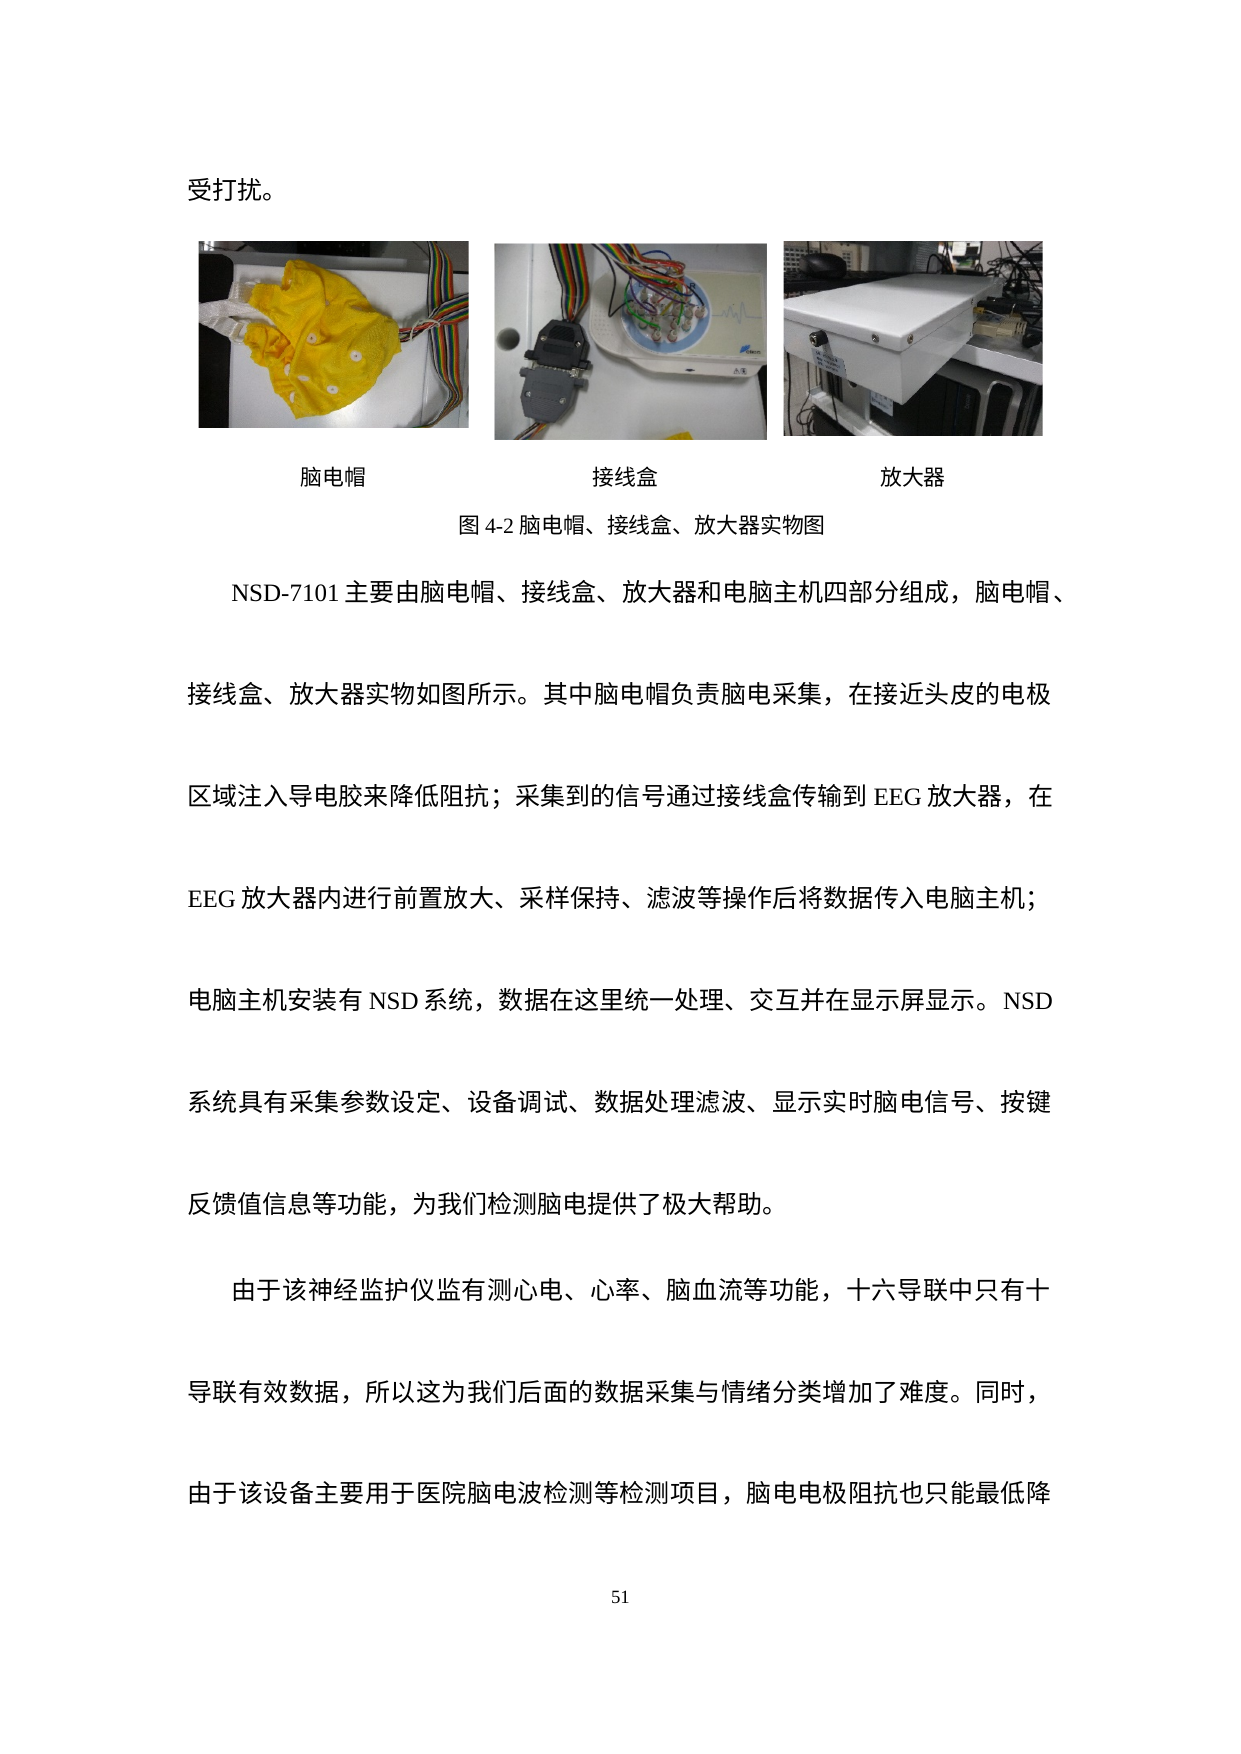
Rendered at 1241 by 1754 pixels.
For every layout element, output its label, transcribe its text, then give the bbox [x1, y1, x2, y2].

table_header [187, 241, 479, 459]
table_cell 放大器 [773, 459, 1053, 507]
table_cell 脑电帽 [187, 459, 479, 507]
table_cell 接线盒 [479, 459, 772, 507]
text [187, 155, 1053, 223]
text 图4-2 脑电帽、接线盒、放大器实物图 [187, 507, 1053, 541]
picture [783, 241, 1043, 436]
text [187, 1254, 1053, 1526]
picture [198, 241, 469, 428]
table_header [773, 241, 1053, 459]
table_header [479, 241, 772, 459]
picture [495, 244, 767, 440]
text NSD-7101主要由脑电帽、接线盒、放大器和电脑主机四部分组成，脑电帽、接线盒、放大器实物如图所示。其中脑电帽负责脑电采集，在接近头皮的电极区域注入导电胶来降低阻抗；采集到的信号通过接线盒传输到EEG放大器，在EEG放大器内进行前置放大、采样保持、滤波等操作后将数据传入电脑主机；电脑主机安装有NSD系统，数据在这里统一处理、交互并在显示屏显示。NSD系统具有采集参数设定、设备调试、数据处理滤波、显示实时脑电信号、按键反馈值信息等功能，为我们检测脑电提供了极大帮助。 [187, 557, 1053, 1236]
